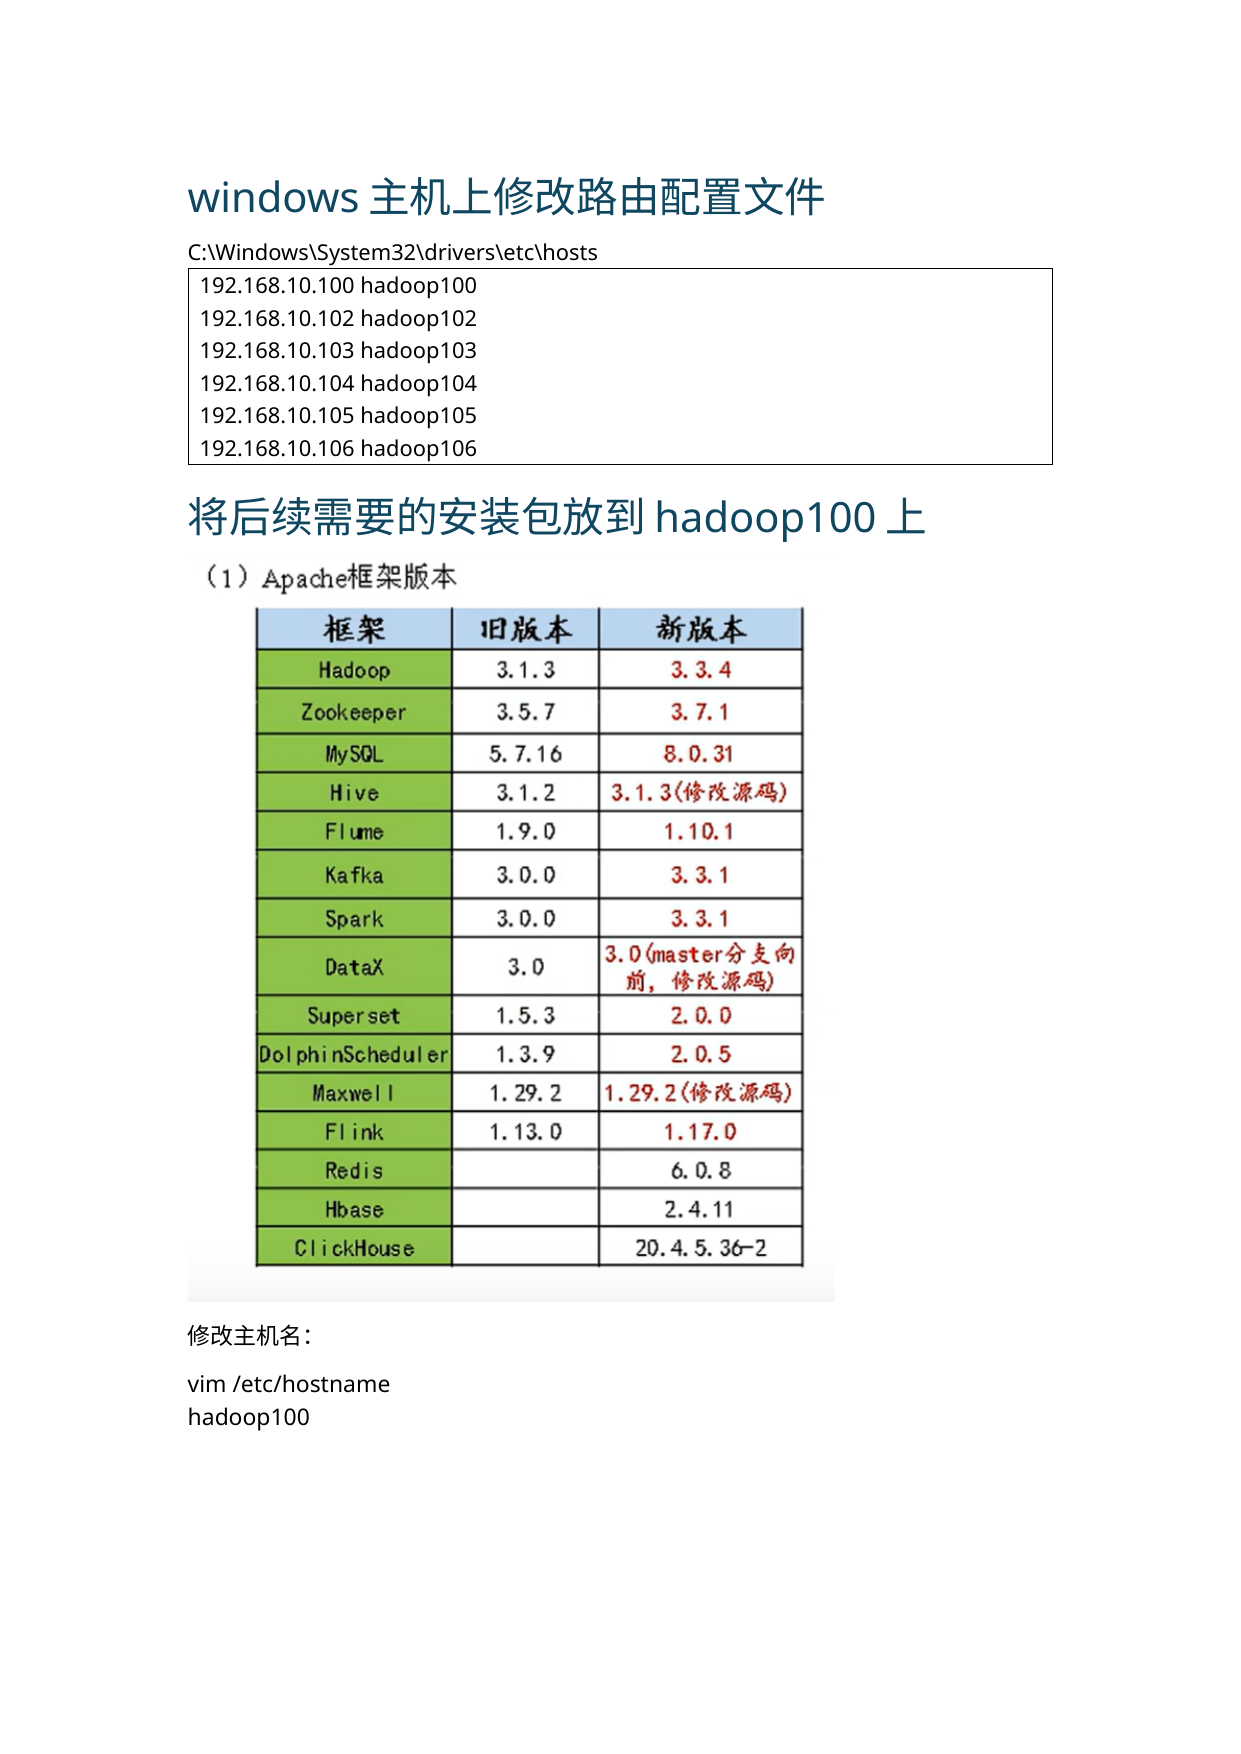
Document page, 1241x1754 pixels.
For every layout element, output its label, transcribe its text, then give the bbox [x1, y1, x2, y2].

text hadoop100 [187, 1400, 1053, 1432]
table_header 192.168.10.100 hadoop100 192.168.10.102 hadoop102 192.168.10.103 hadoop103 192.168.10.104 hadoop104 192.168.10.105 hadoop105 192.168.10.106 hadoop106 [189, 269, 1052, 464]
subtitle windows主机上修改路由配置文件 [187, 162, 1053, 227]
text vim /etc/hostname [187, 1367, 1053, 1400]
text 修改主机名： [187, 1302, 1053, 1367]
picture [187, 555, 835, 1302]
text C:\Windows\System32\drivers\etc\hosts [187, 235, 1053, 268]
subtitle 将后续需要的安装包放到hadoop100上 [187, 482, 1053, 547]
